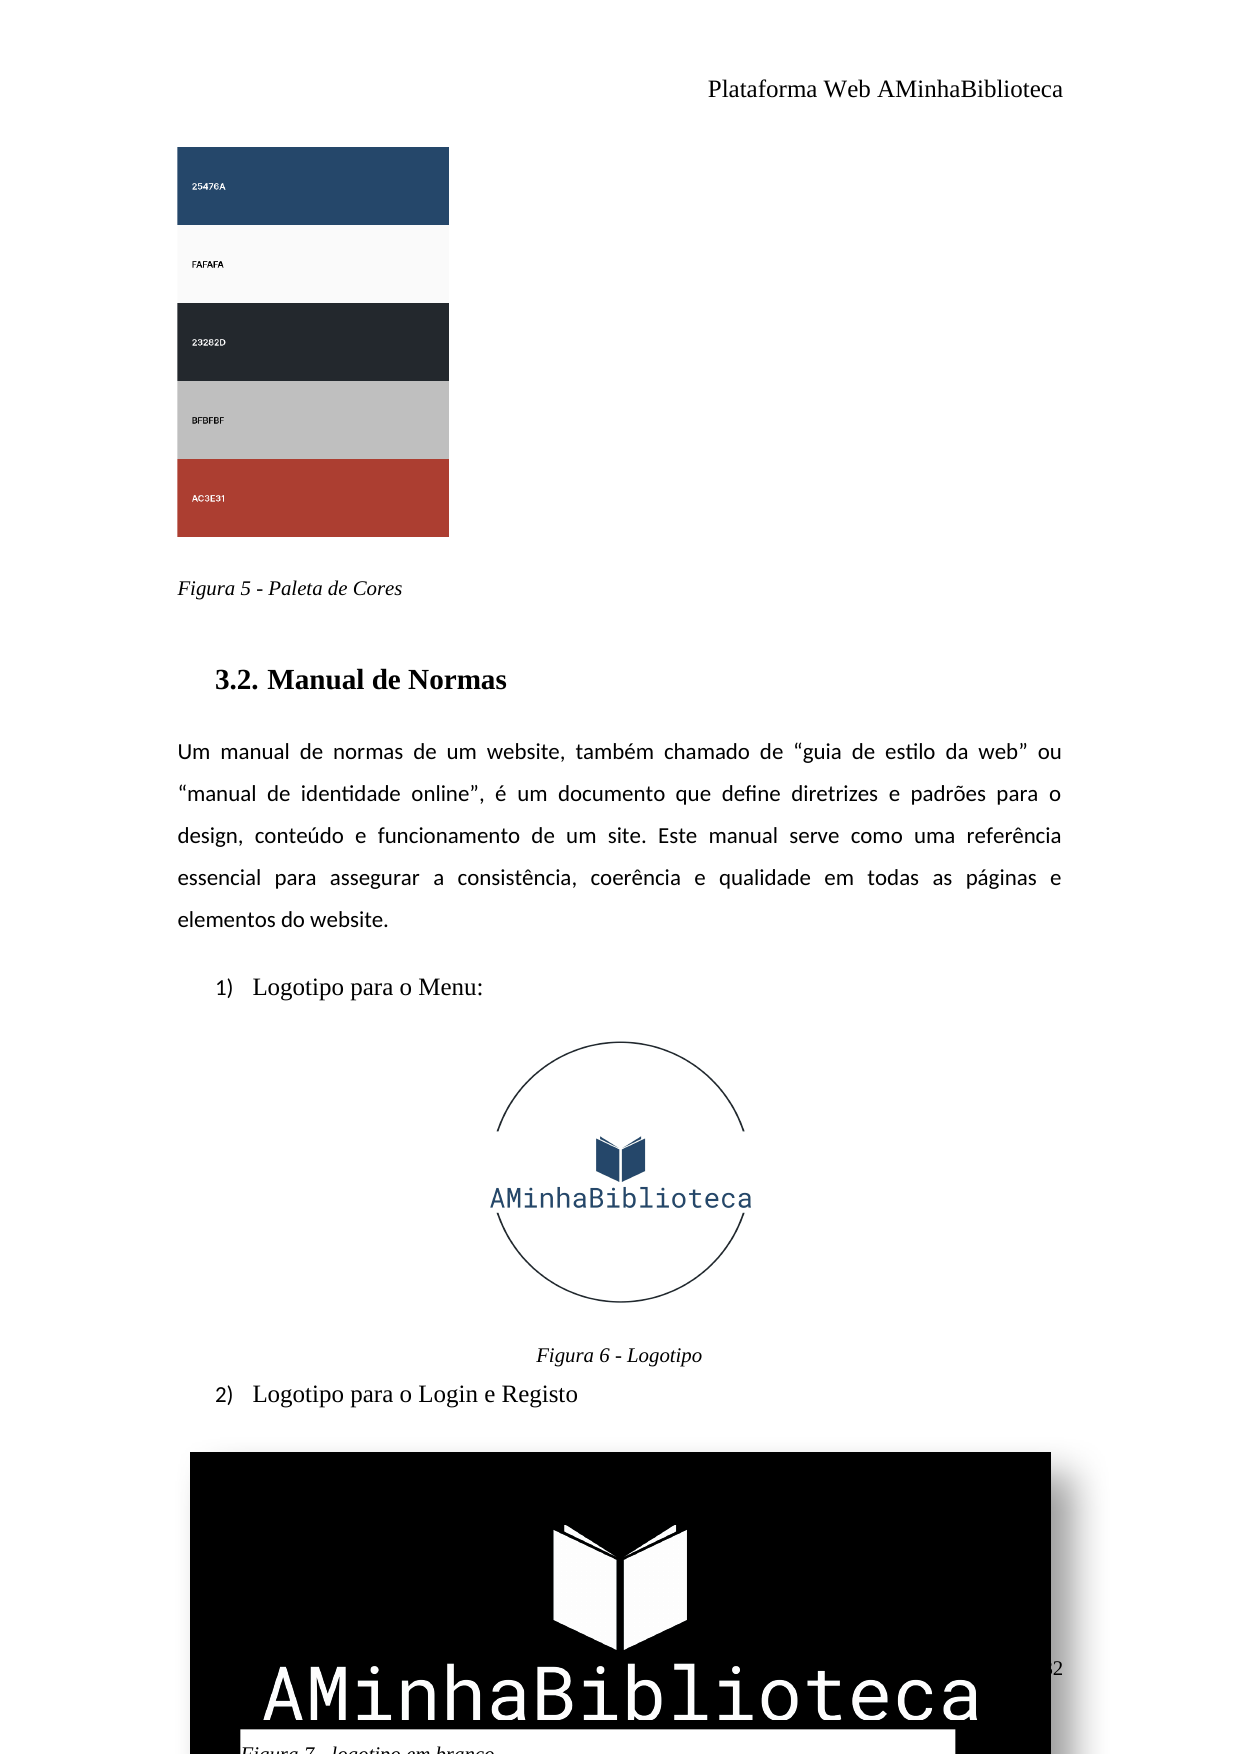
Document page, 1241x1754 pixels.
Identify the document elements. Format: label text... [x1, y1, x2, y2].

subtitle Manual de Normas [215, 662, 1063, 696]
picture [409, 1040, 832, 1304]
text Um manual de normas de um website, também chamado de “guia de estilo da web” ou “manual de identidade online”, é um documento que define diretrizes e padrões para o design, conteúdo e funcionamento de um site. Este manual serve como uma referência essencial para assegurar a consistência, coerência e qualidade em todas as páginas e elementos do website. [177, 737, 1063, 933]
list Logotipo para o Menu: [215, 972, 1063, 1001]
picture [177, 147, 449, 537]
picture [263, 1525, 978, 1720]
list Logotipo para o Login e Registo [215, 1379, 1063, 1408]
